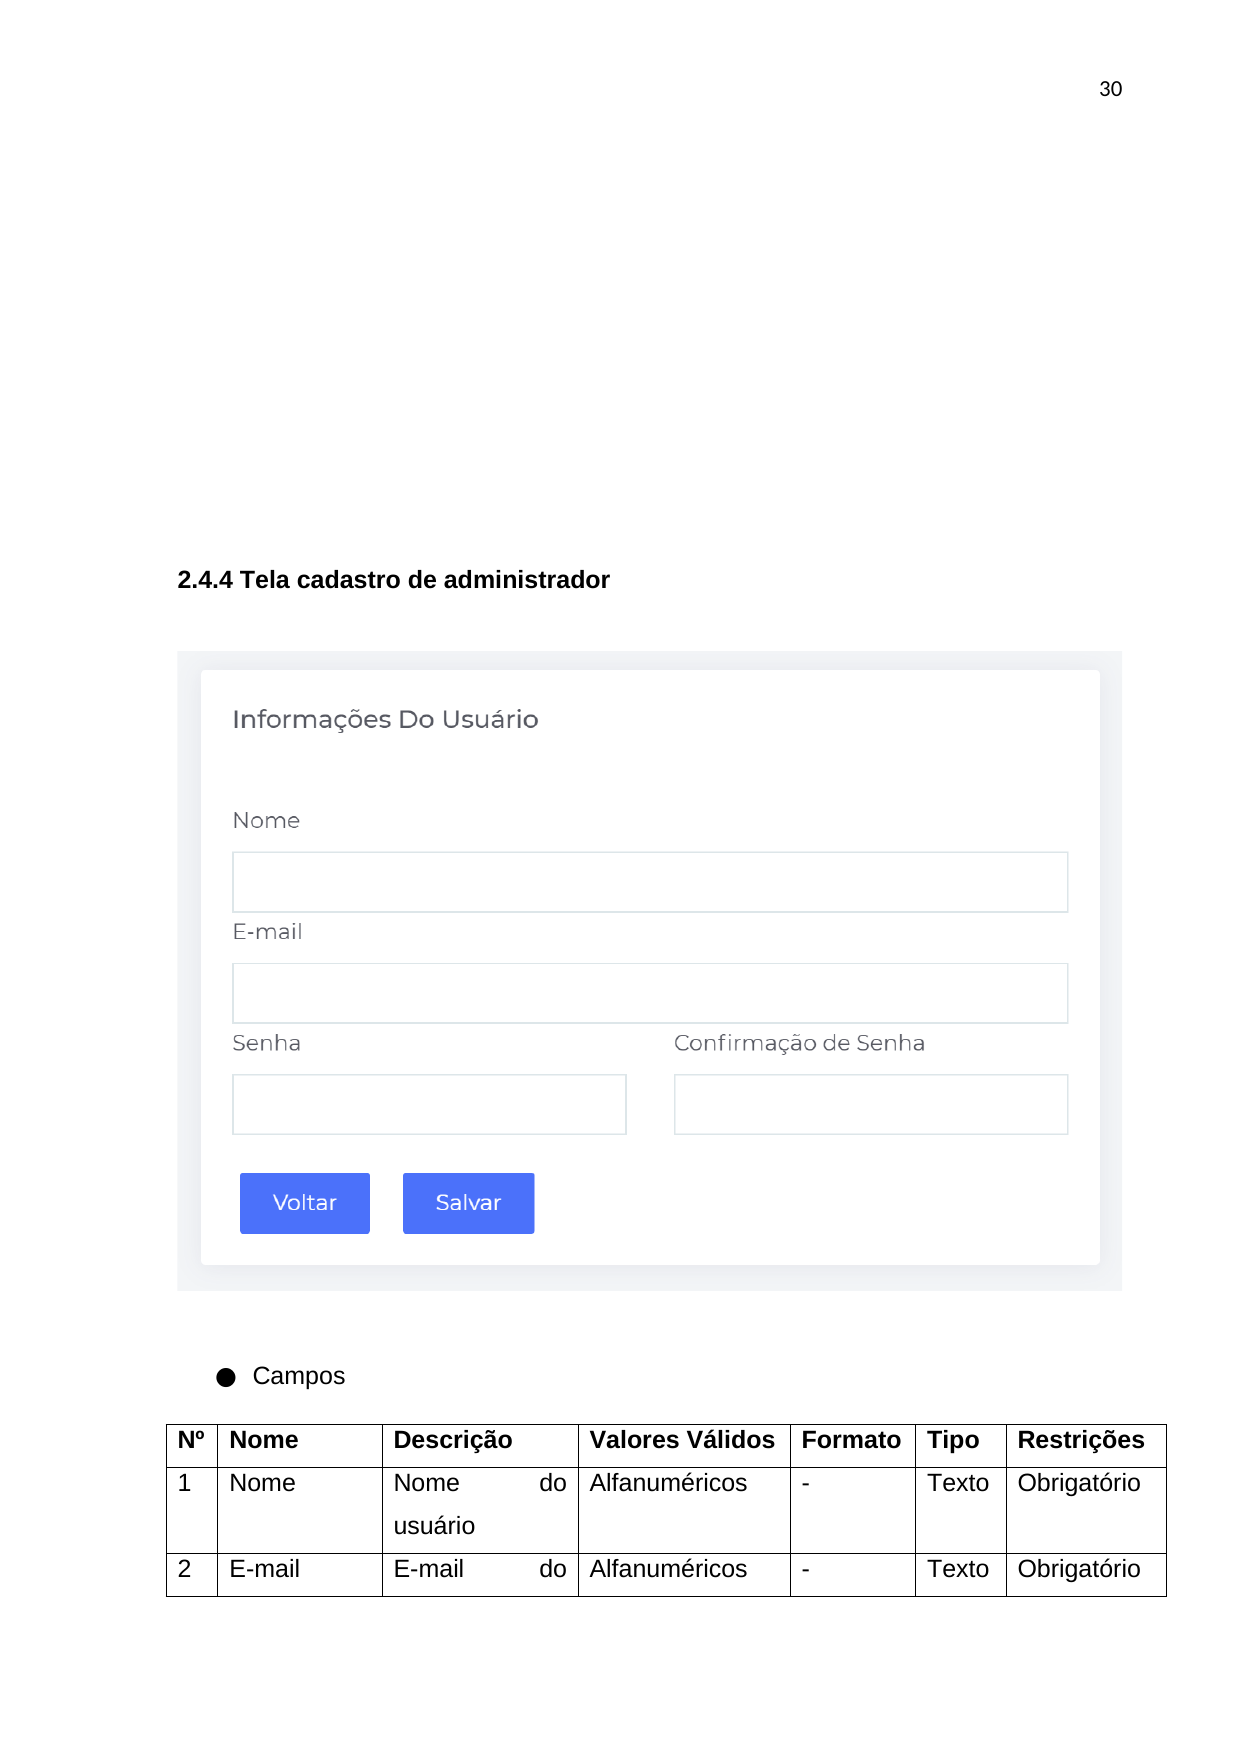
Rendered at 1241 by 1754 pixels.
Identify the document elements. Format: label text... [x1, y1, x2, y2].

table_header Tipo [916, 1425, 1006, 1467]
table_cell Texto [916, 1468, 1006, 1553]
table_cell Texto [916, 1554, 1006, 1596]
table_header Restrições [1007, 1425, 1166, 1467]
table_cell 1 [167, 1468, 217, 1553]
table_header Nº [167, 1425, 217, 1467]
list Campos [215, 1347, 1122, 1398]
table_cell E-mail [218, 1554, 382, 1596]
table_cell Nome [218, 1468, 382, 1553]
table_cell Alfanuméricos [579, 1554, 790, 1596]
table_header Valores Válidos [579, 1425, 790, 1467]
table_header Formato [791, 1425, 915, 1467]
table_cell 2 [167, 1554, 217, 1596]
table_cell - [791, 1468, 915, 1553]
table_cell E-mail do usuário [383, 1554, 578, 1596]
table_cell Alfanuméricos [579, 1468, 790, 1553]
table_header Descrição [383, 1425, 578, 1467]
table_cell Obrigatório [1007, 1554, 1166, 1596]
table_cell Obrigatório [1007, 1468, 1166, 1553]
picture [177, 651, 1123, 1291]
table_cell - [791, 1554, 915, 1596]
table_cell Nome do usuário [383, 1468, 578, 1553]
table_header Nome [218, 1425, 382, 1467]
text 2.4.4 Tela cadastro de administrador [177, 565, 1122, 594]
